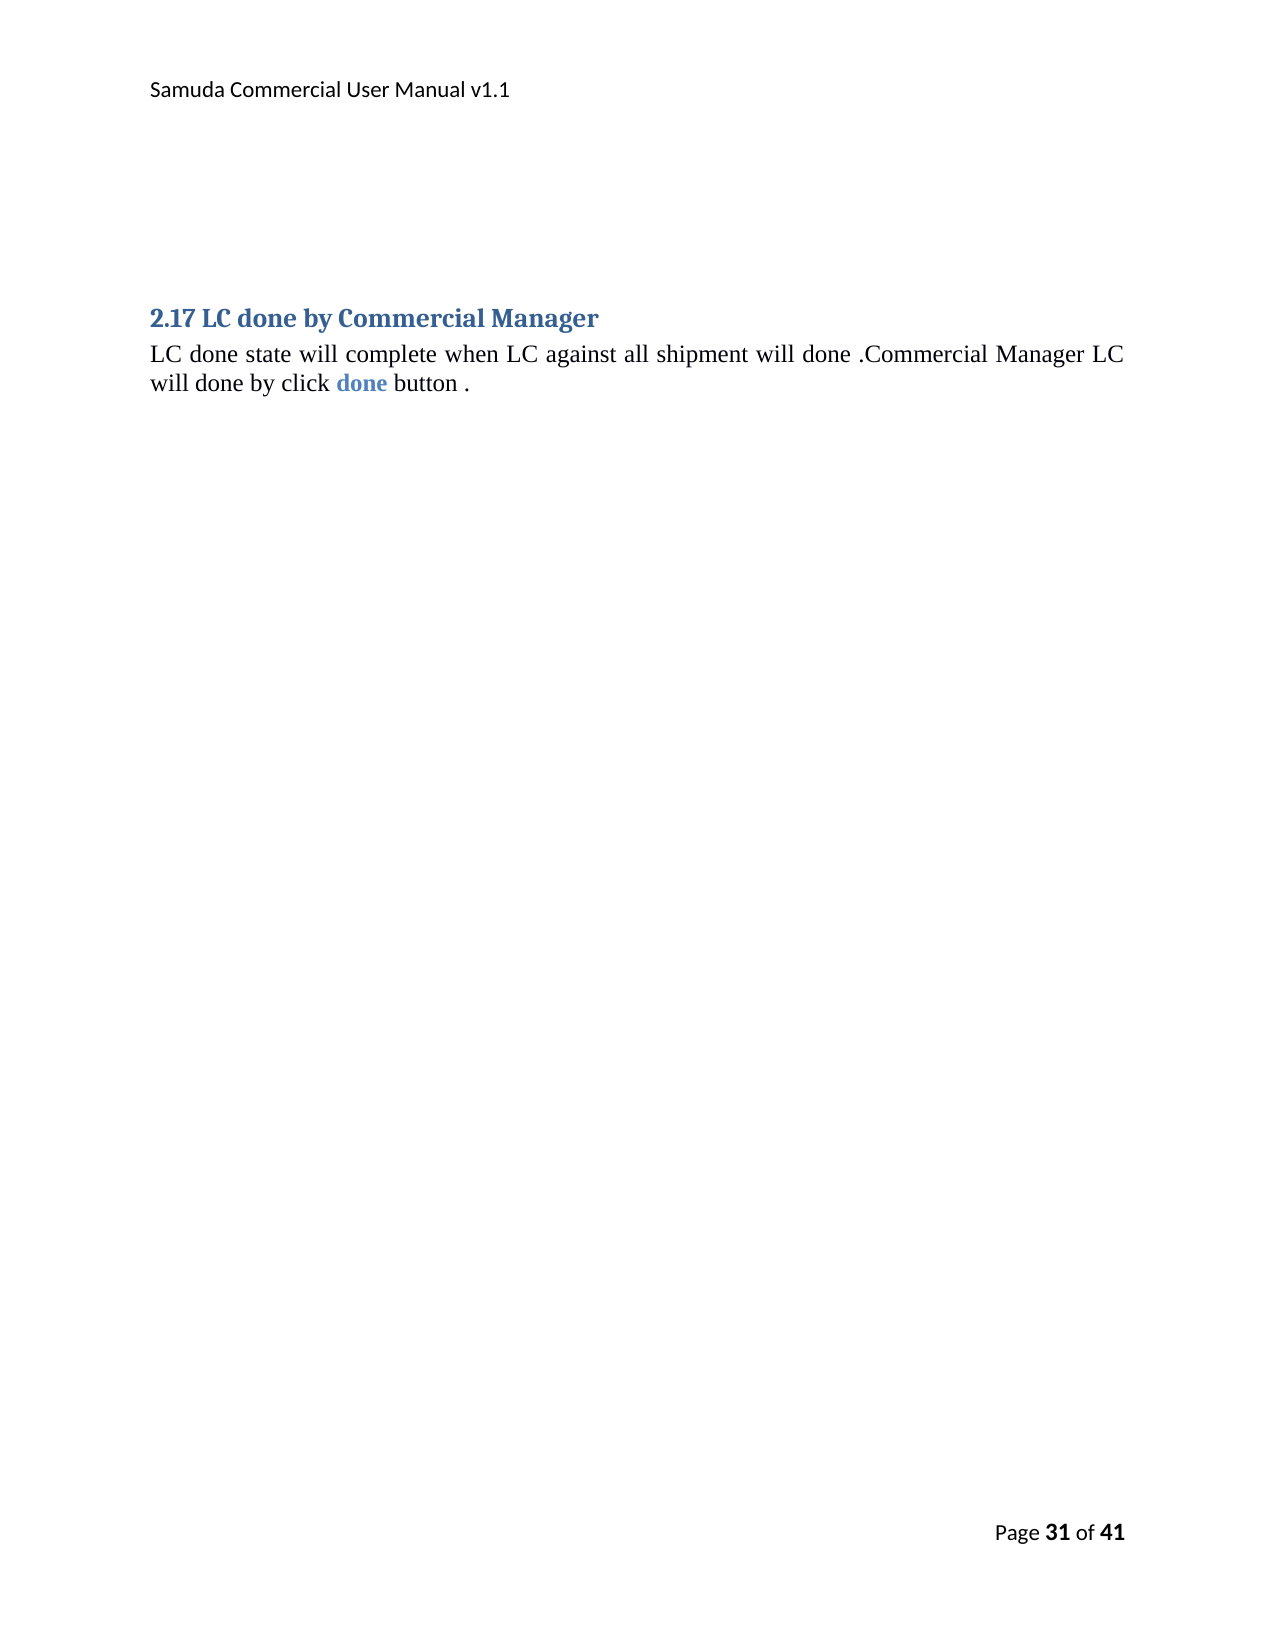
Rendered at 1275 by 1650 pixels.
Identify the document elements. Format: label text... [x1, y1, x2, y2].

subtitle 2.17 LC done by Commercial Manager [150, 303, 1125, 334]
text LC done state will complete when LC against all shipment will done .Commercial Manager LC will done by click done button . [150, 339, 1125, 396]
